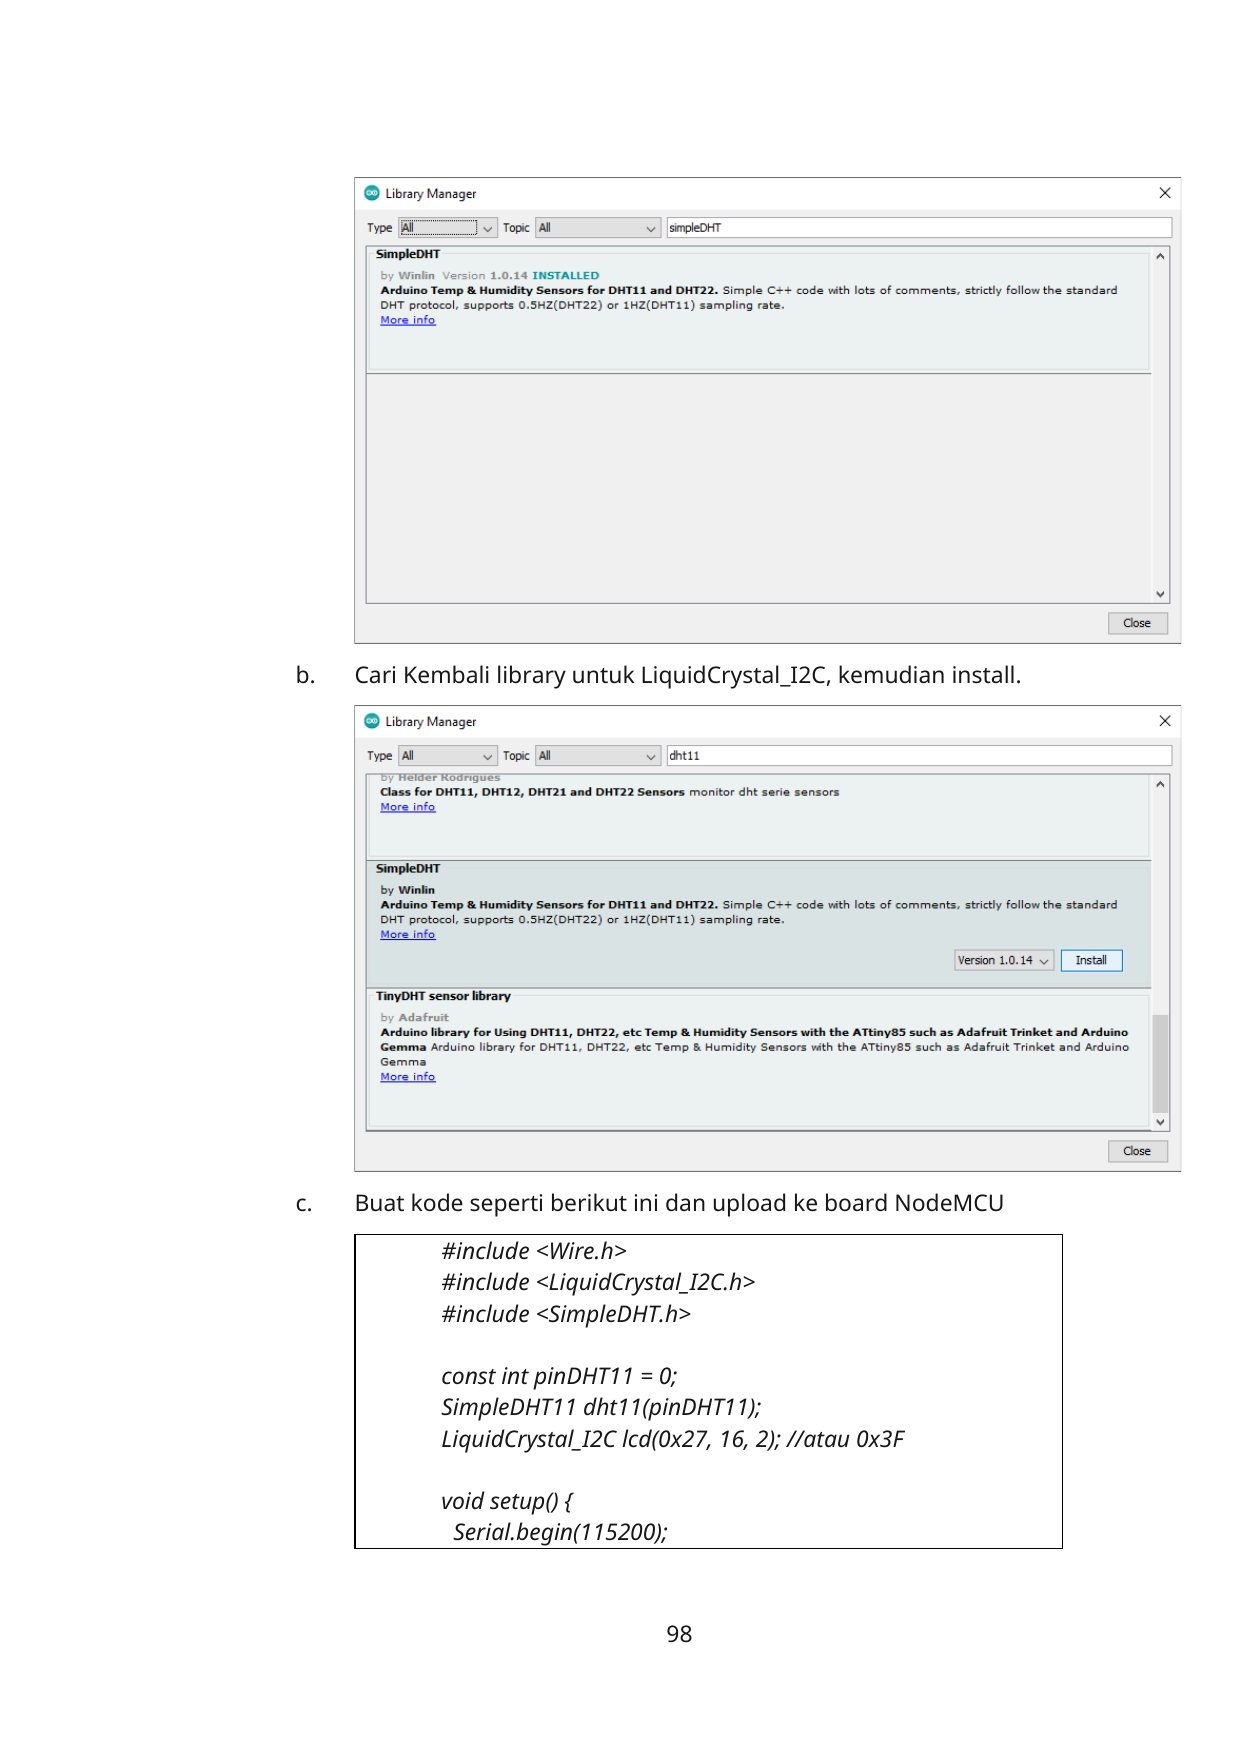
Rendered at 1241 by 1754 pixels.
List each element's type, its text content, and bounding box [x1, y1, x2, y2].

picture [354, 177, 1182, 644]
picture [354, 705, 1182, 1172]
list Cari Kembali library untuk LiquidCrystal_I2C, kemudian install. [295, 659, 1063, 690]
list Buat kode seperti berikut ini dan upload ke board NodeMCU [295, 1187, 1063, 1218]
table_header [356, 1235, 1062, 1548]
